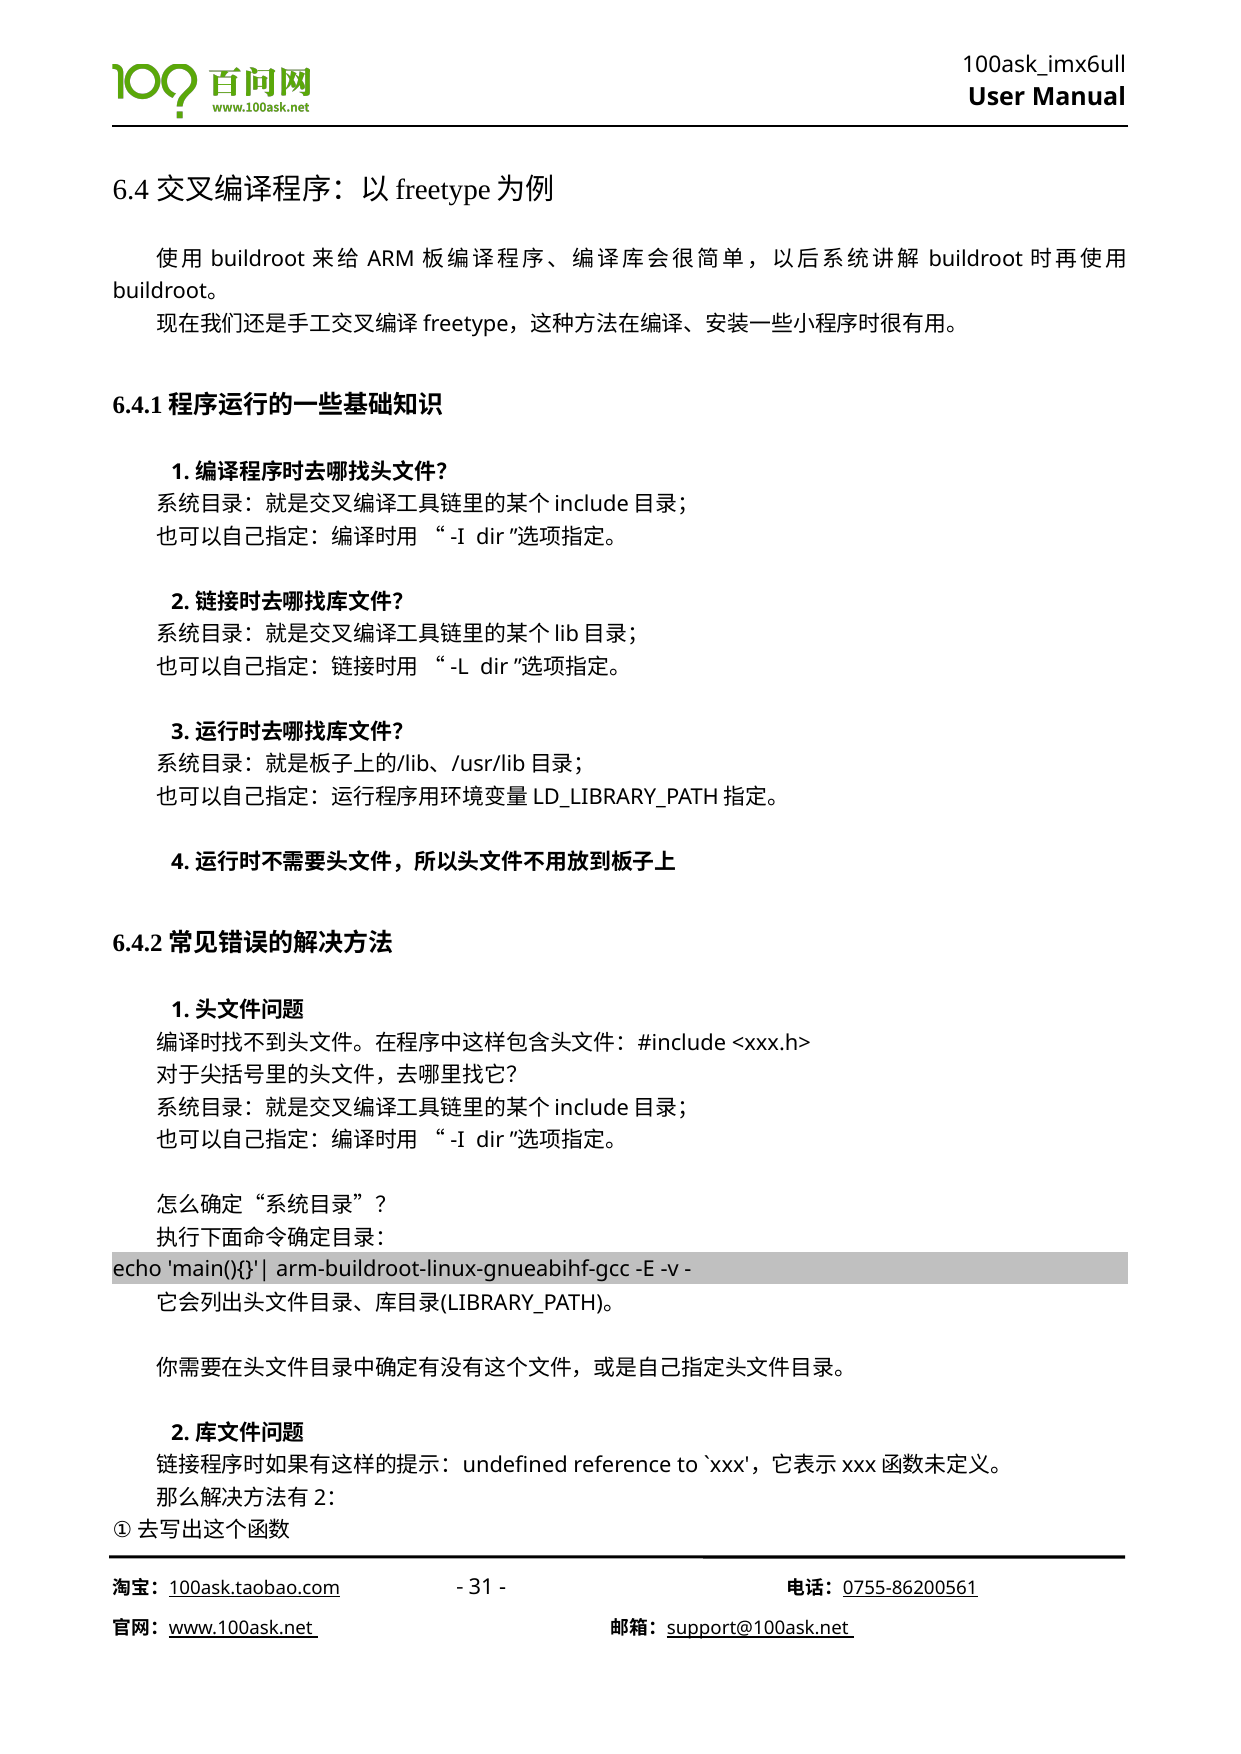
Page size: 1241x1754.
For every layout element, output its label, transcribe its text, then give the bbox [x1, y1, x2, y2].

text 怎么确定“系统目录”？ [112, 1187, 1128, 1219]
text ① 去写出这个函数 [112, 1512, 1128, 1544]
subtitle 6.4 交叉编译程序：以freetype为例 [112, 154, 1128, 219]
text 系统目录：就是交叉编译工具链里的某个lib目录； [112, 616, 1128, 648]
text 也可以自己指定：链接时用 “ -L dir ”选项指定。 [112, 648, 1128, 681]
subtitle 4. 运行时不需要头文件，所以头文件不用放到板子上 [112, 843, 1128, 876]
text 现在我们还是手工交叉编译freetype，这种方法在编译、安装一些小程序时很有用。 [112, 305, 1128, 338]
text 执行下面命令确定目录： [112, 1219, 1128, 1252]
subtitle 1. 头文件问题 [112, 992, 1128, 1024]
text 也可以自己指定：编译时用 “ -I dir ”选项指定。 [112, 1122, 1128, 1154]
text 系统目录：就是板子上的/lib、/usr/lib目录； [112, 746, 1128, 778]
subtitle 2. 链接时去哪找库文件？ [112, 583, 1128, 616]
subtitle 6.4.1 程序运行的一些基础知识 [112, 370, 1128, 435]
text 链接程序时如果有这样的提示：undefined reference to `xxx'，它表示xxx函数未定义。 [112, 1447, 1128, 1479]
text echo 'main(){}'| arm-buildroot-linux-gnueabihf-gcc -E -v - [112, 1252, 1128, 1284]
text 编译时找不到头文件。在程序中这样包含头文件：#include <xxx.h> [112, 1024, 1128, 1057]
subtitle 1. 编译程序时去哪找头文件？ [112, 453, 1128, 486]
text 也可以自己指定：运行程序用环境变量LD_LIBRARY_PATH指定。 [112, 778, 1128, 811]
text 对于尖括号里的头文件，去哪里找它？ [112, 1057, 1128, 1089]
picture [112, 64, 310, 124]
text 使用buildroot来给ARM板编译程序、编译库会很简单，以后系统讲解buildroot时再使用buildroot。 [112, 240, 1128, 305]
text 系统目录：就是交叉编译工具链里的某个include目录； [112, 1089, 1128, 1122]
text 也可以自己指定：编译时用 “ -I dir ”选项指定。 [112, 518, 1128, 551]
text 系统目录：就是交叉编译工具链里的某个include目录； [112, 486, 1128, 518]
subtitle 6.4.2 常见错误的解决方法 [112, 908, 1128, 973]
text 它会列出头文件目录、库目录(LIBRARY_PATH)。 [112, 1284, 1128, 1317]
subtitle 3. 运行时去哪找库文件？ [112, 713, 1128, 746]
text 你需要在头文件目录中确定有没有这个文件，或是自己指定头文件目录。 [112, 1349, 1128, 1382]
subtitle 2. 库文件问题 [112, 1414, 1128, 1447]
text 那么解决方法有2： [112, 1479, 1128, 1512]
